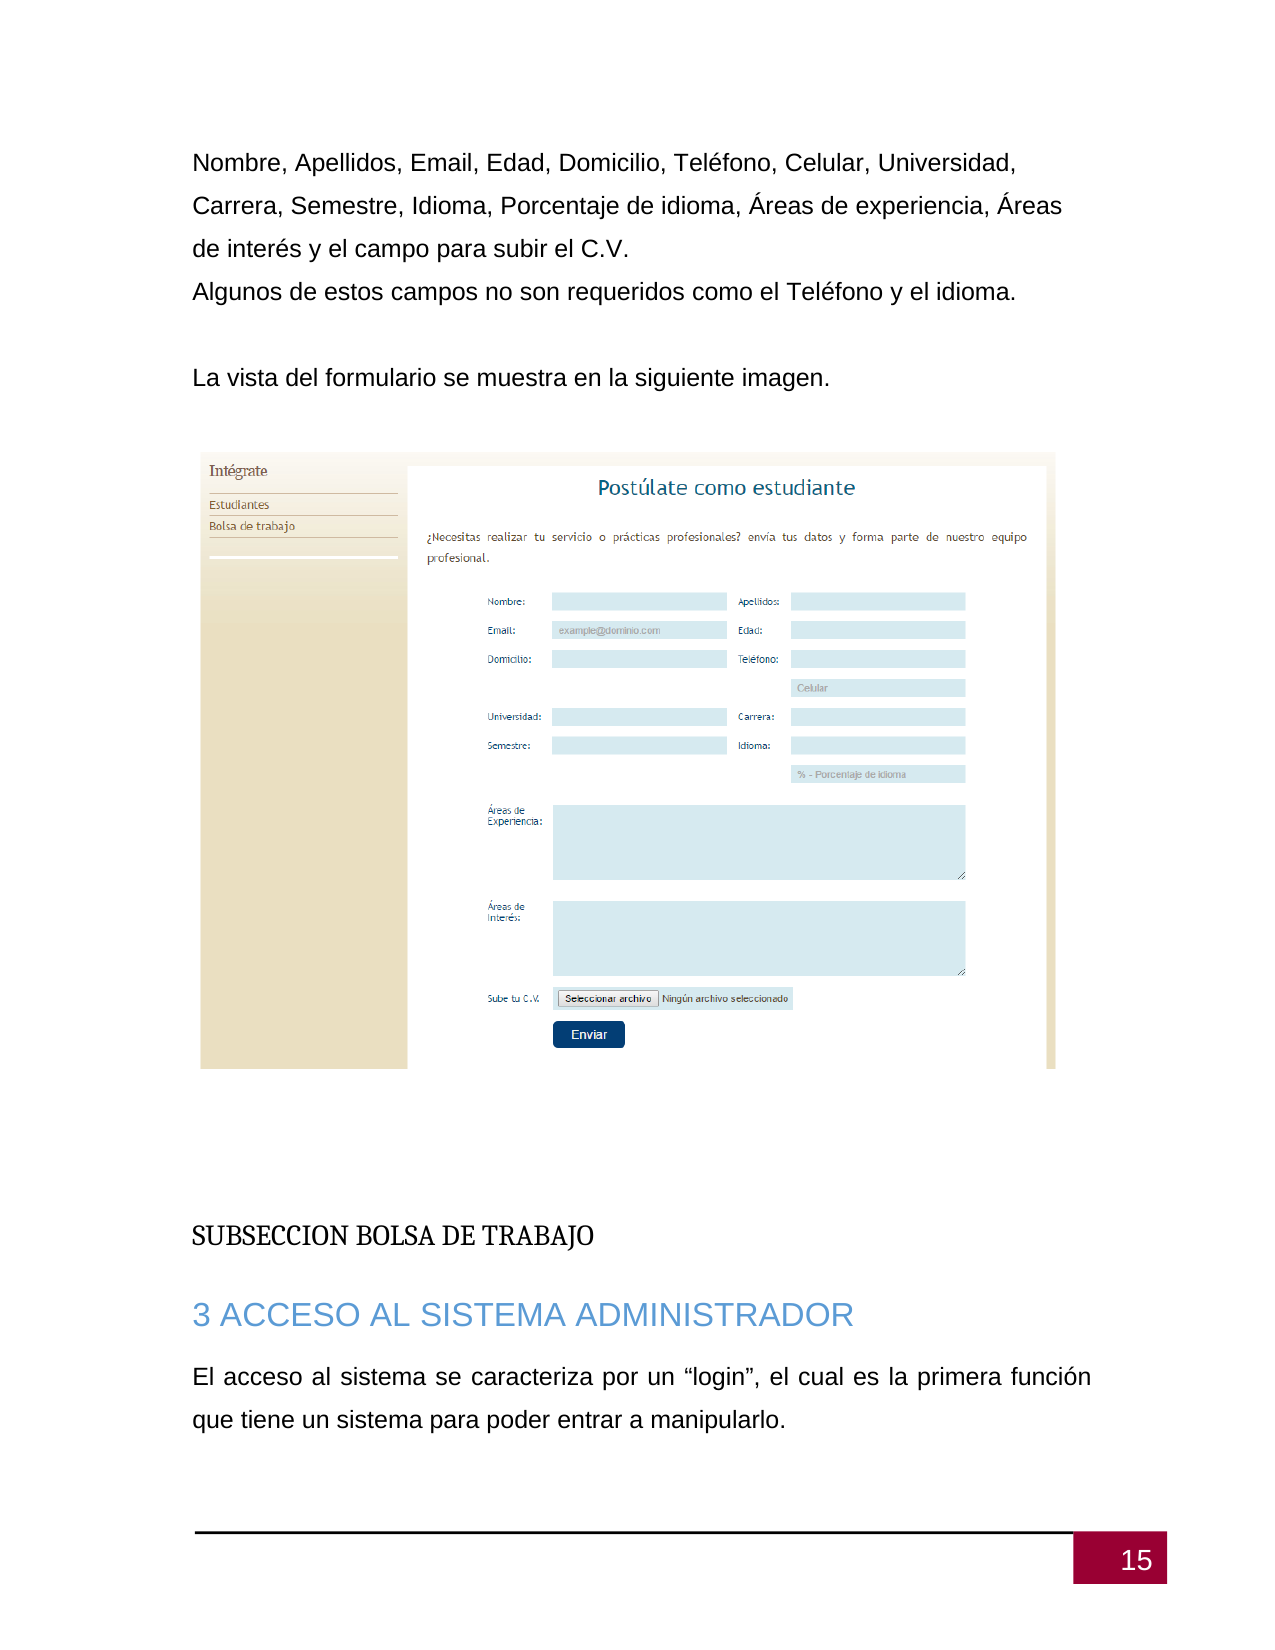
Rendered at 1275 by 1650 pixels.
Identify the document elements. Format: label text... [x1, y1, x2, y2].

text Nombre, Apellidos, Email, Edad, Domicilio, Teléfono, Celular, Universidad, Carrera, Semestre, Idioma, Porcentaje de idioma, Áreas de experiencia, Áreas de interés y el campo para subir el C.V. [192, 148, 1092, 263]
text La vista del formulario se muestra en la siguiente imagen. [192, 363, 1092, 392]
text El acceso al sistema se caracteriza por un “login”, el cual es la primera función que tiene un sistema para poder entrar a manipularlo. [192, 1362, 1092, 1434]
subtitle 3 ACCESO AL SISTEMA ADMINISTRADOR [192, 1295, 1092, 1333]
picture [192, 449, 1092, 1069]
text Algunos de estos campos no son requeridos como el Teléfono y el idioma. [192, 277, 1092, 306]
text SUBSECCION BOLSA DE TRABAJO [192, 1219, 1092, 1253]
